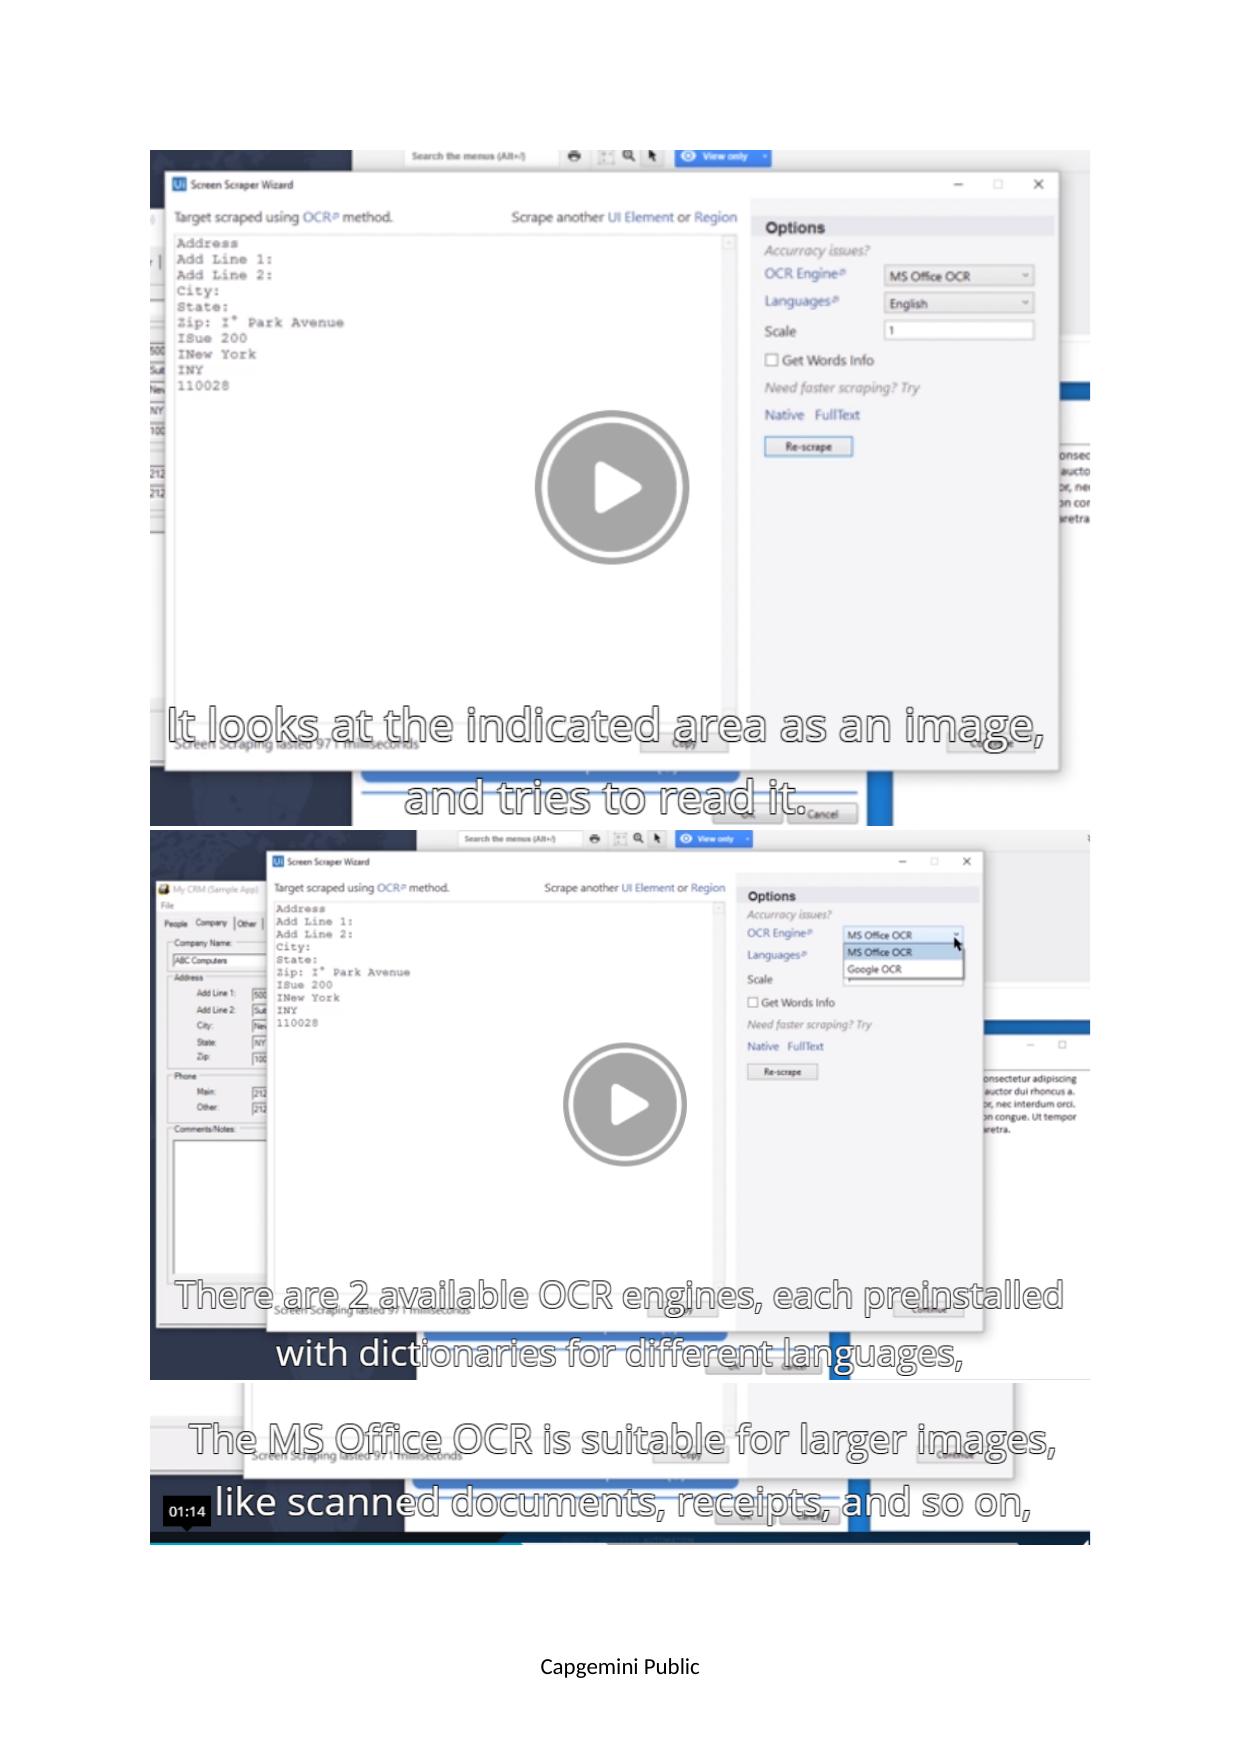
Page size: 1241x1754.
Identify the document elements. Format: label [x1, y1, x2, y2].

picture [150, 150, 1091, 826]
picture [150, 830, 1091, 1380]
picture [150, 1383, 1091, 1545]
